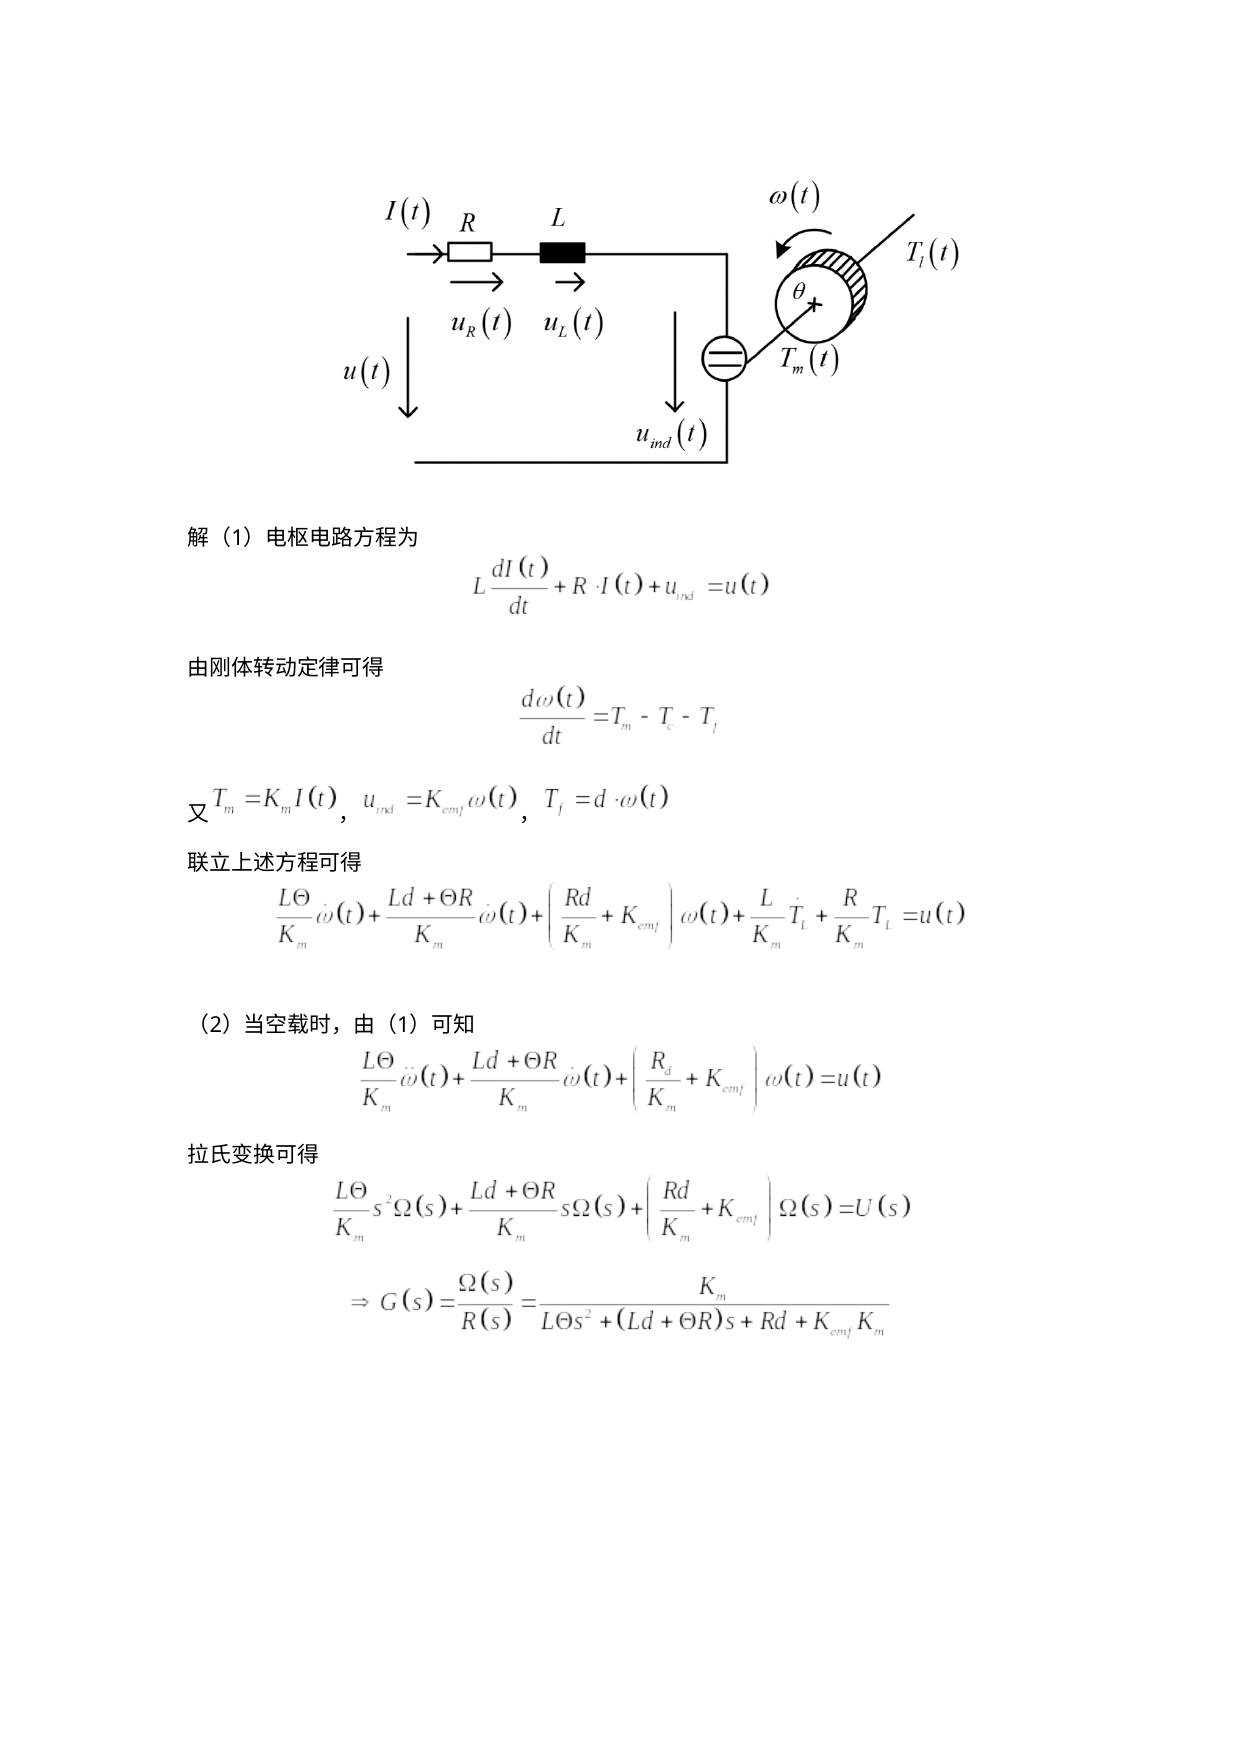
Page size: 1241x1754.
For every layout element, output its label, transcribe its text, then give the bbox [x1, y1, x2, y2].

text 解（1）电枢电路方程为 [187, 519, 1053, 552]
picture [324, 162, 960, 470]
text （2）当空载时，由（1）可知 [187, 1007, 1053, 1039]
text 由刚体转动定律可得 [187, 649, 1053, 682]
text 拉氏变换可得 [187, 1137, 1053, 1169]
text 又，， [187, 779, 1053, 844]
text 联立上述方程可得 [187, 844, 1053, 877]
